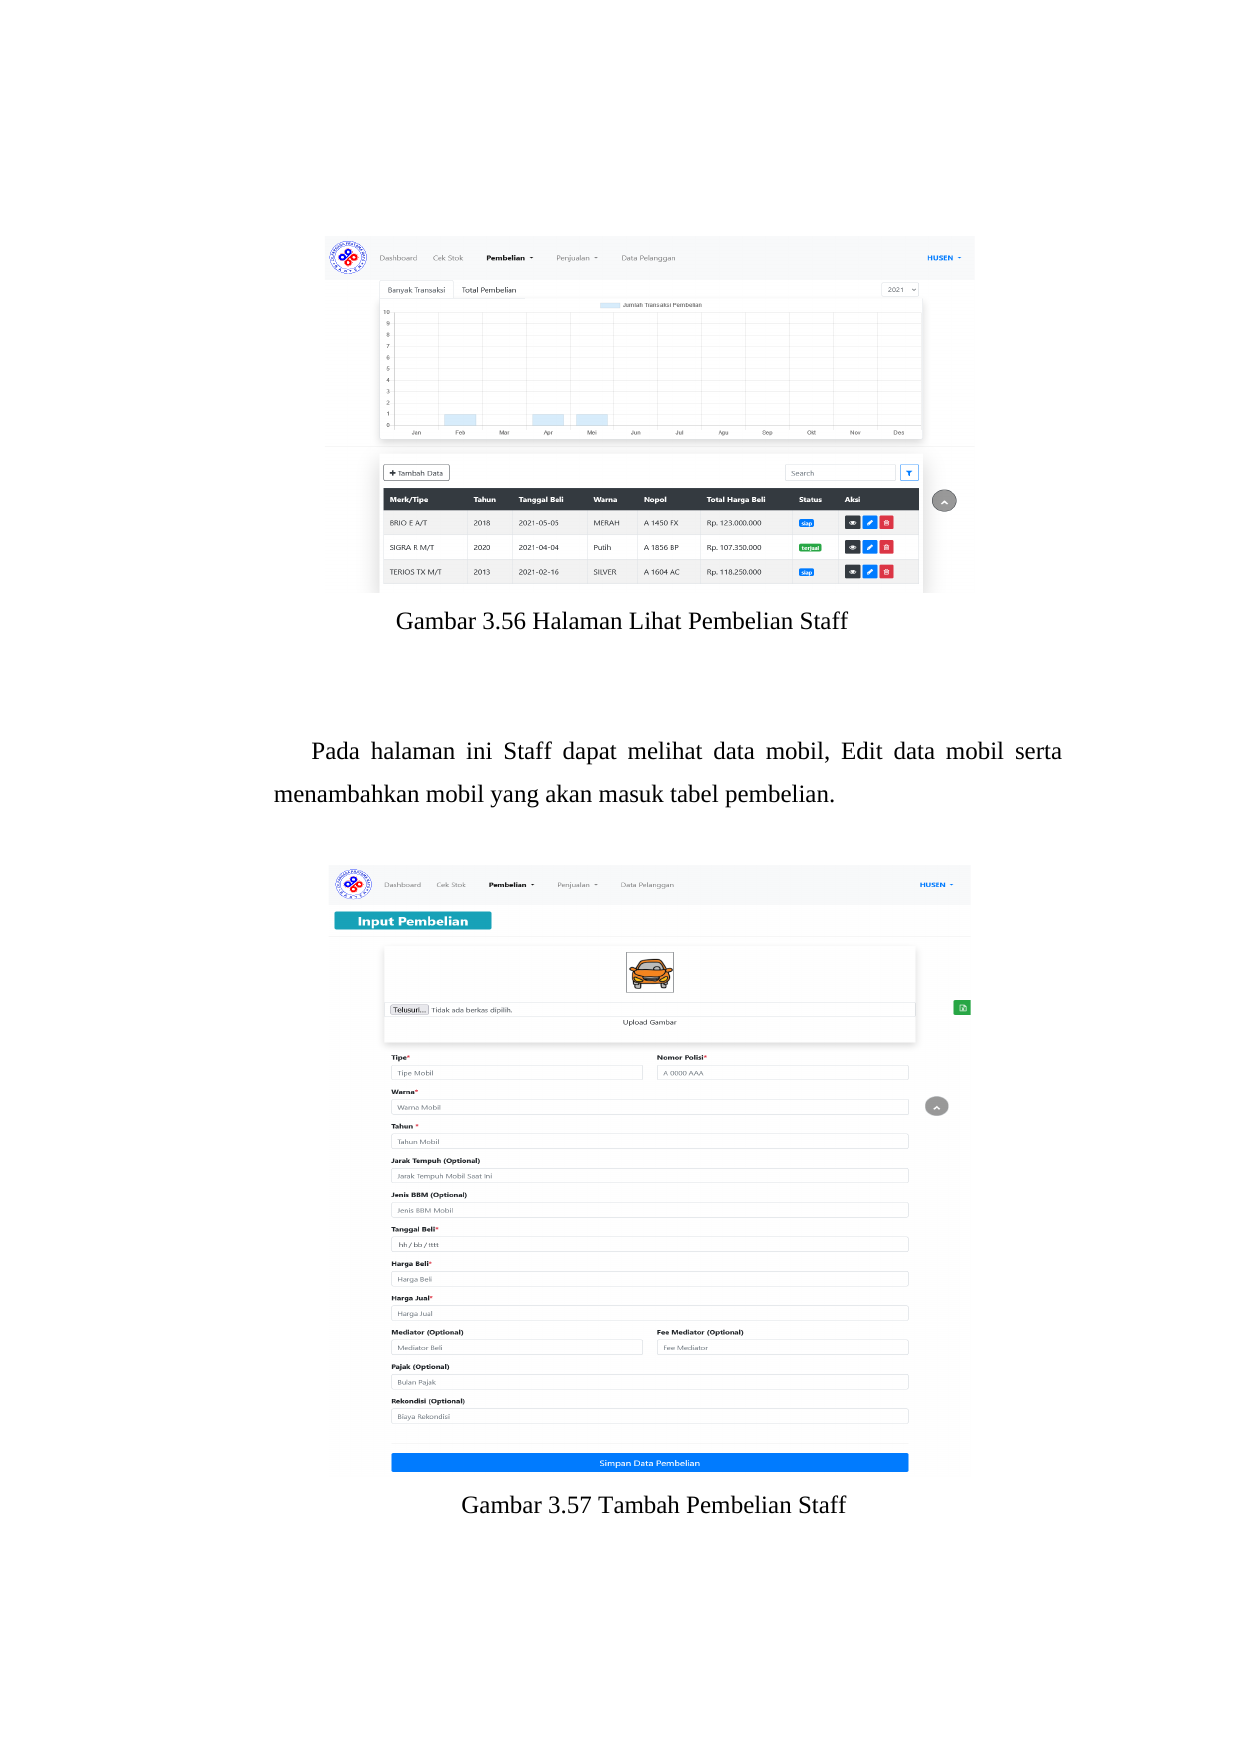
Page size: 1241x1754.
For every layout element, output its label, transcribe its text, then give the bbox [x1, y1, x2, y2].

text Pada halaman ini Staff dapat melihat data mobil, Edit data mobil serta menambahkan mobil yang akan masuk tabel pembelian. [274, 736, 1063, 808]
picture [328, 865, 971, 1477]
text Gambar 3.56 Halaman Lihat Pembelian Staff [236, 606, 1063, 635]
picture [324, 236, 975, 593]
text Gambar 3.57 Tambah Pembelian Staff [236, 1490, 1063, 1519]
